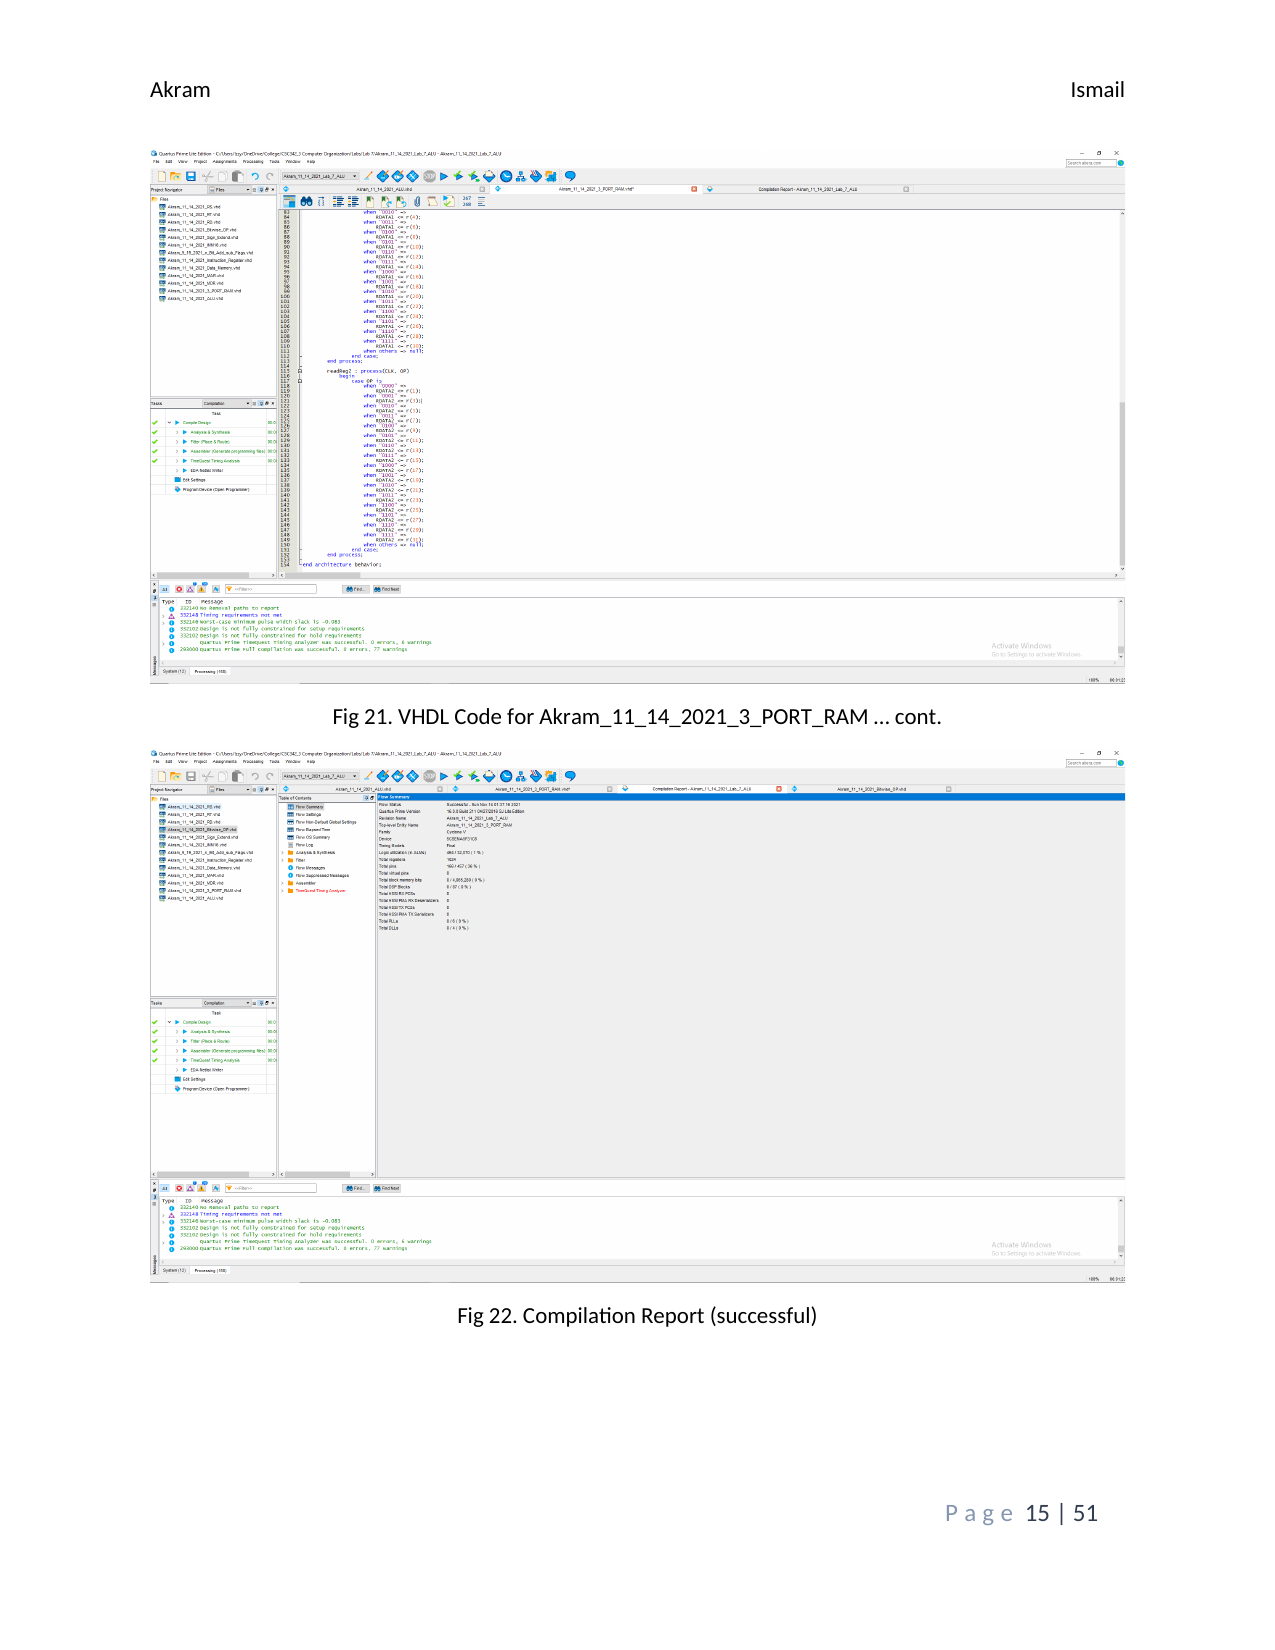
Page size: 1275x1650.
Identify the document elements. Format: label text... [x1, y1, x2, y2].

text Fig 21. VHDL Code for Akram_11_14_2021_3_PORT_RAM … cont. [150, 702, 1125, 730]
picture [150, 150, 1125, 684]
picture [150, 749, 1125, 1283]
text Fig 22. Compilation Report (successful) [150, 1302, 1125, 1330]
